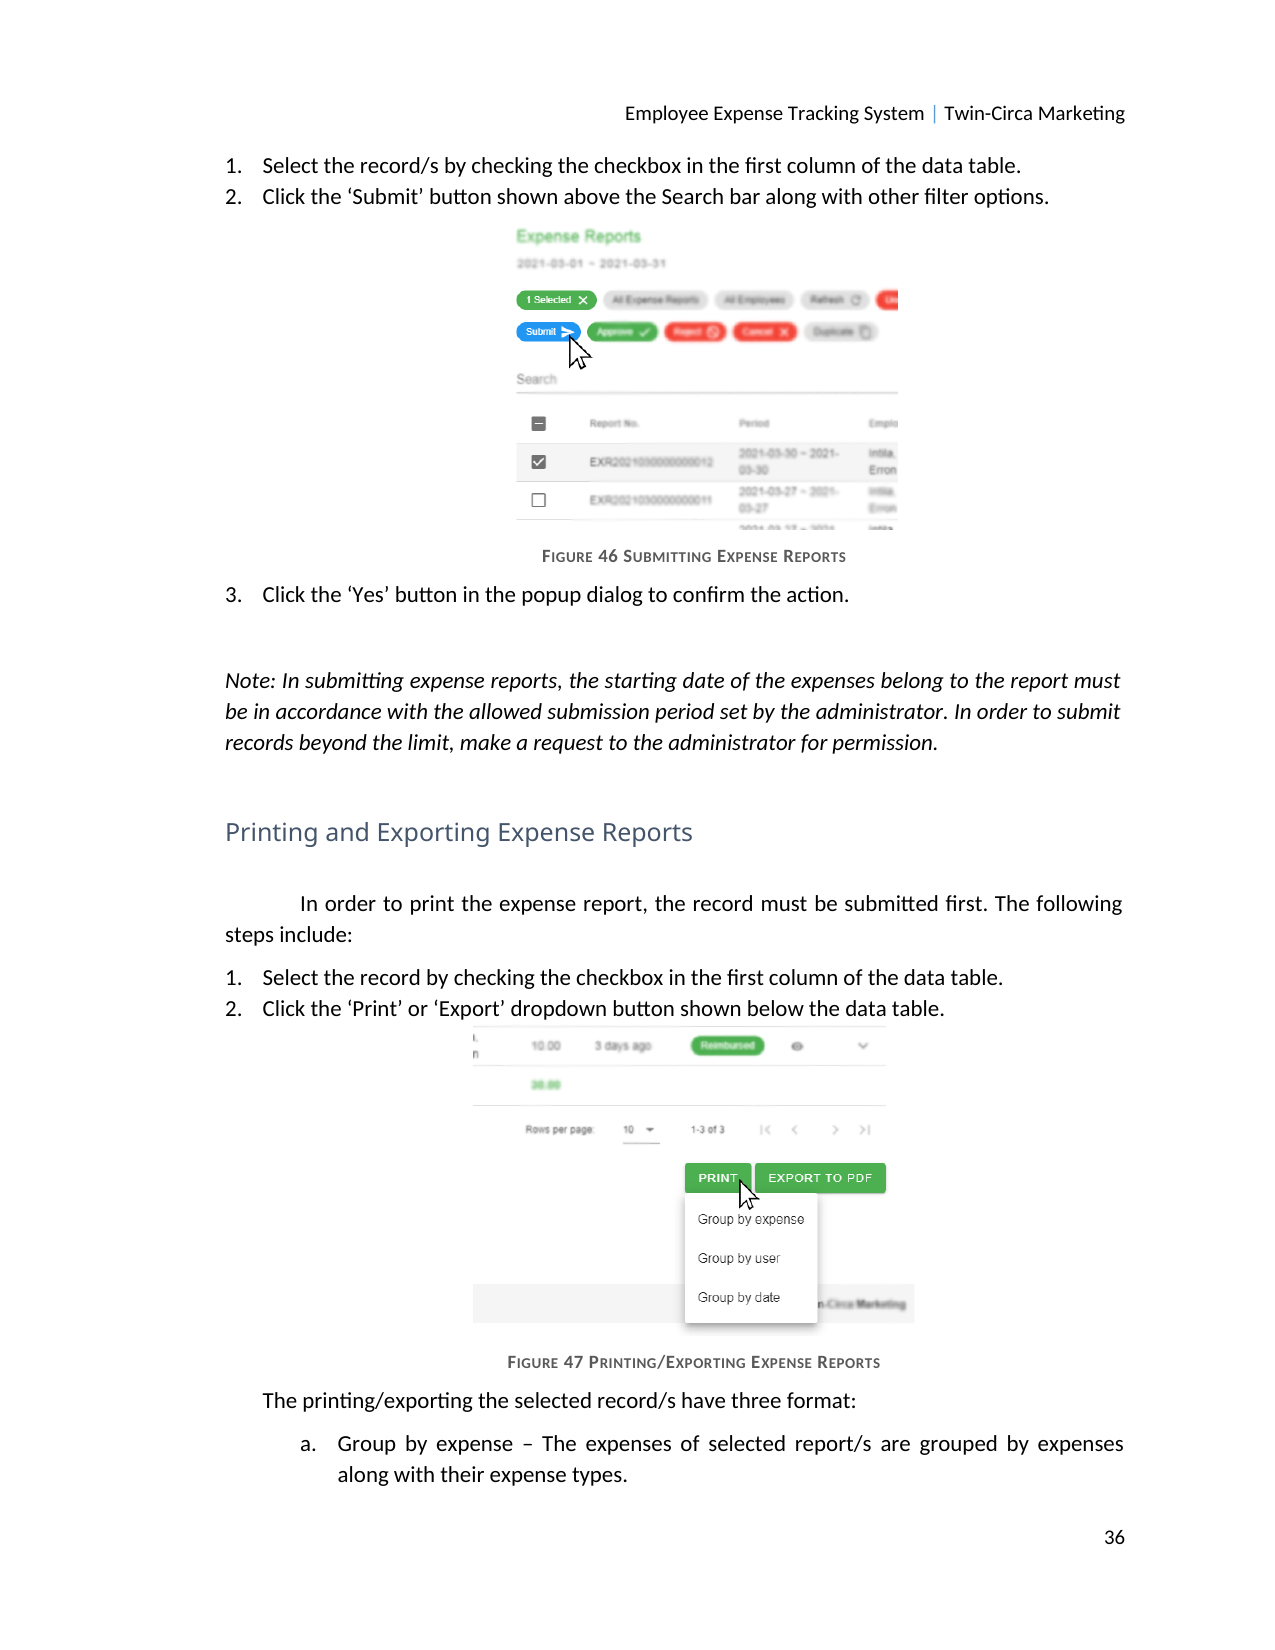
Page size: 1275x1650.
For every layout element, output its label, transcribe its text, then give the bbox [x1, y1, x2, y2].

text In order to print the expense report, the record must be submitted first. The following steps include: [225, 889, 1125, 948]
list Click the ‘Yes’ button in the popup dialog to confirm the action. [225, 580, 1125, 608]
list Click the ‘Print’ or ‘Export’ dropdown button shown below the data table. [225, 994, 1125, 1022]
list Select the record by checking the checkbox in the first column of the data table. [225, 963, 1125, 991]
text Figure 47 Printing/Exporting Expense Reports [187, 1351, 1125, 1373]
text Note: In submitting expense reports, the starting date of the expenses belong to the report must be in accordance with the allowed submission period set by the administrator. In order to submit records beyond the limit, make a request to the administrator for permission. [225, 667, 1125, 756]
text Figure 46 Submitting Expense Reports [187, 545, 1125, 568]
picture [489, 212, 898, 530]
list Select the record/s by checking the checkbox in the first column of the data table. [225, 151, 1125, 179]
picture [473, 1024, 915, 1336]
text The printing/exporting the selected record/s have three format: [262, 1386, 1125, 1414]
list Click the ‘Submit’ button shown above the Search bar along with other filter options. [225, 182, 1125, 210]
subtitle Printing and Exporting Expense Reports [150, 814, 1125, 848]
list Group by expense – The expenses of selected report/s are grouped by expenses along with their expense types. [300, 1429, 1125, 1488]
